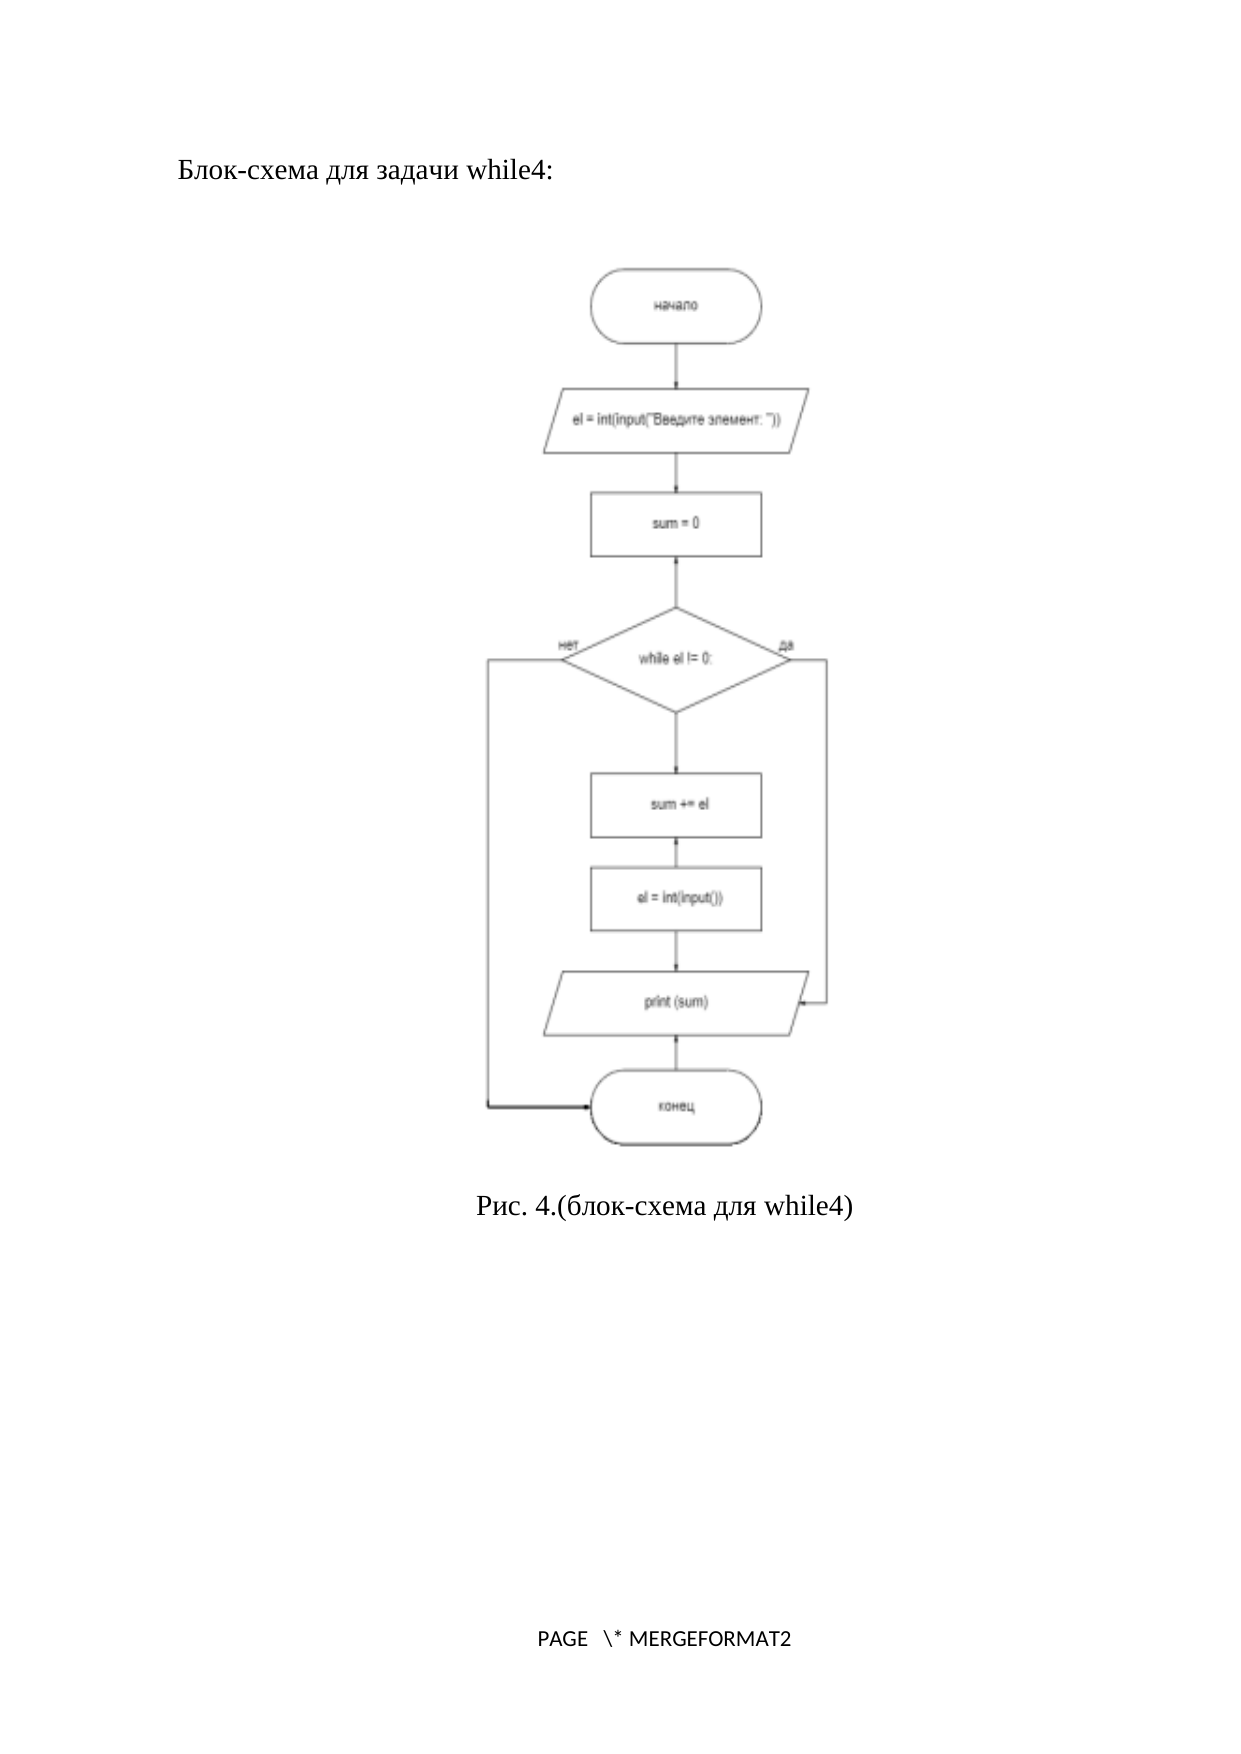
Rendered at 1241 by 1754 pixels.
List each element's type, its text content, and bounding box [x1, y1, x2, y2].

text Рис. 4.(блок-схема для while4) [177, 1188, 1152, 1221]
picture [368, 188, 961, 1184]
subtitle Блок-схема для задачи while4: [177, 152, 1152, 186]
